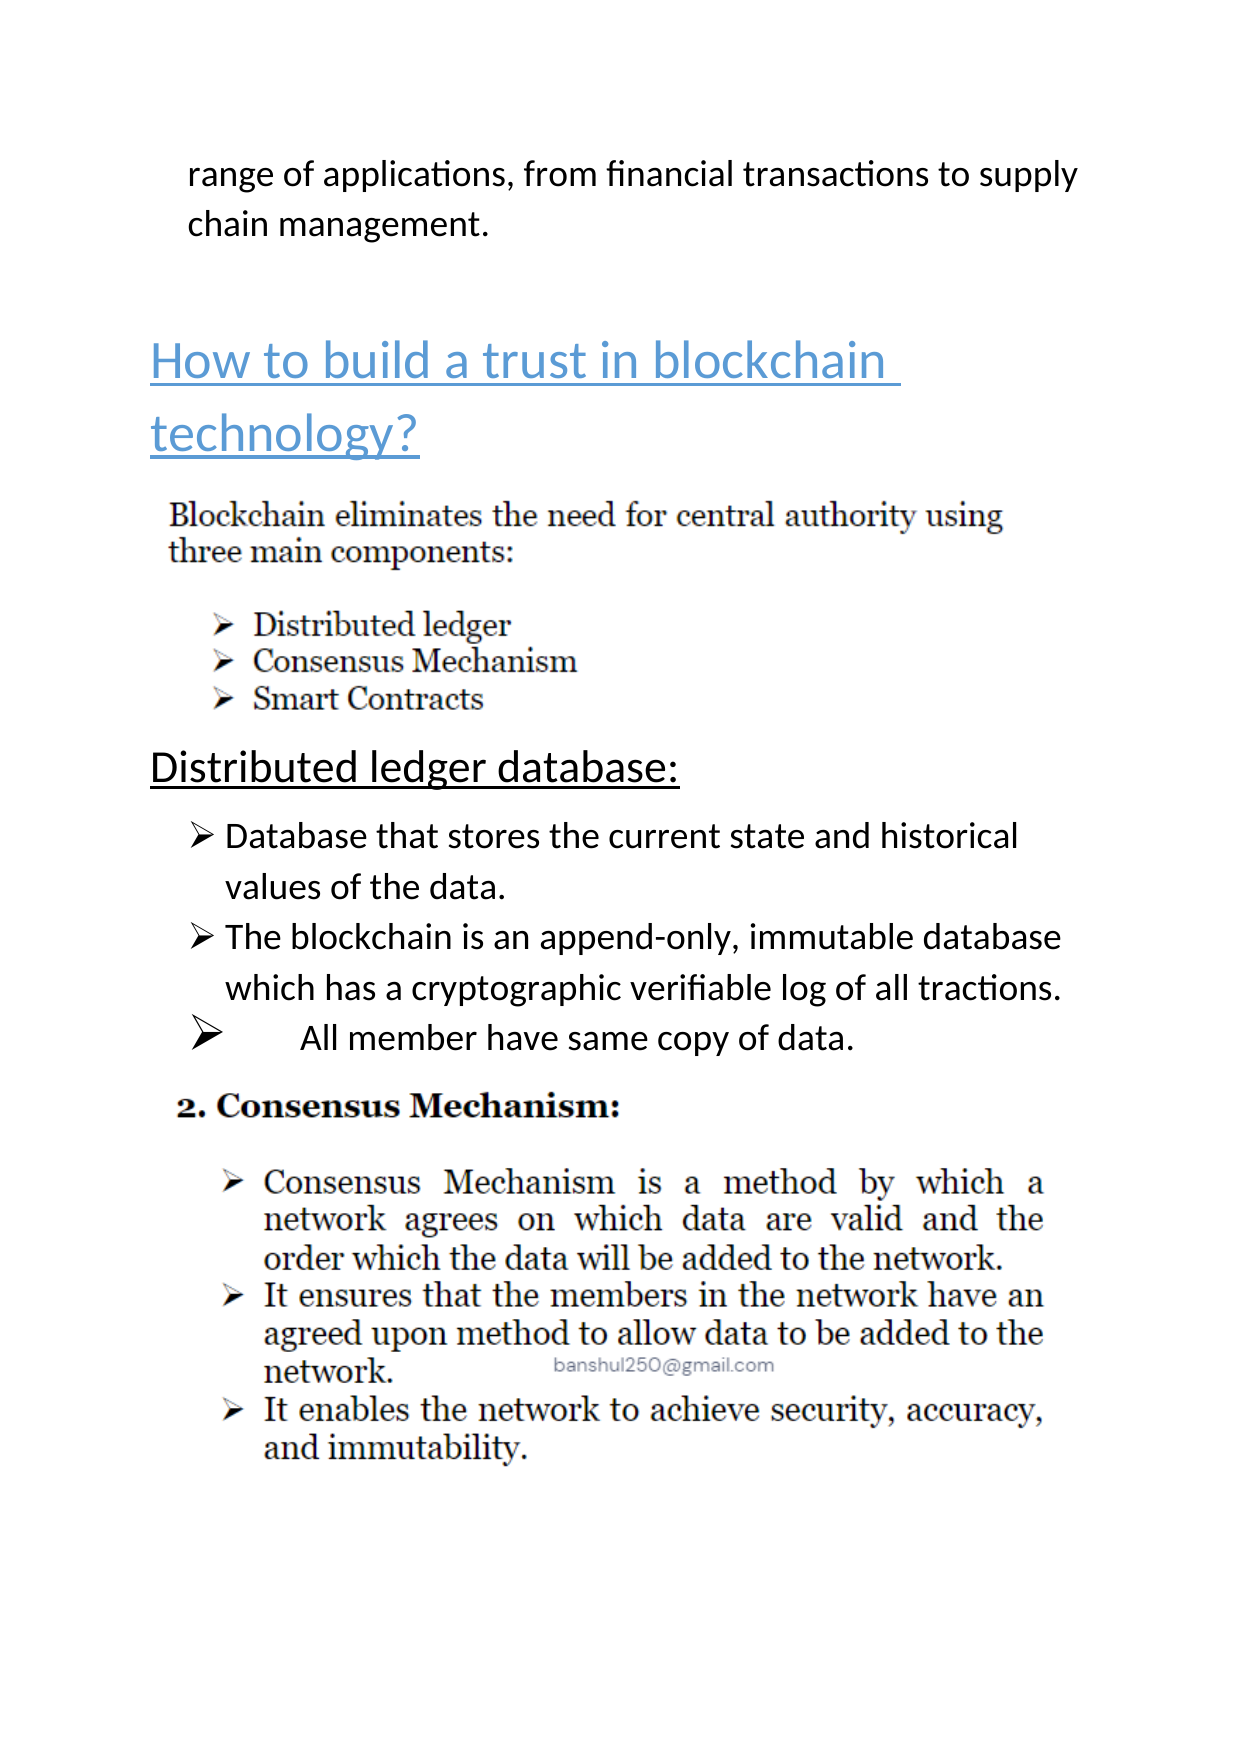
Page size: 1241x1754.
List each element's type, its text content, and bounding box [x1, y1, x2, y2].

list All member have same copy of data. [187, 1014, 1090, 1061]
picture [150, 484, 1032, 724]
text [187, 150, 1090, 246]
text How to build a trust in blockchain technology? [150, 326, 1090, 465]
text Distributed ledger database: [150, 738, 1090, 794]
list Database that stores the current state and historical values of the data. [187, 812, 1090, 908]
picture [150, 1078, 1091, 1520]
list The blockchain is an append-only, immutable database which has a cryptographic verifiable log of all tractions. [187, 913, 1090, 1009]
